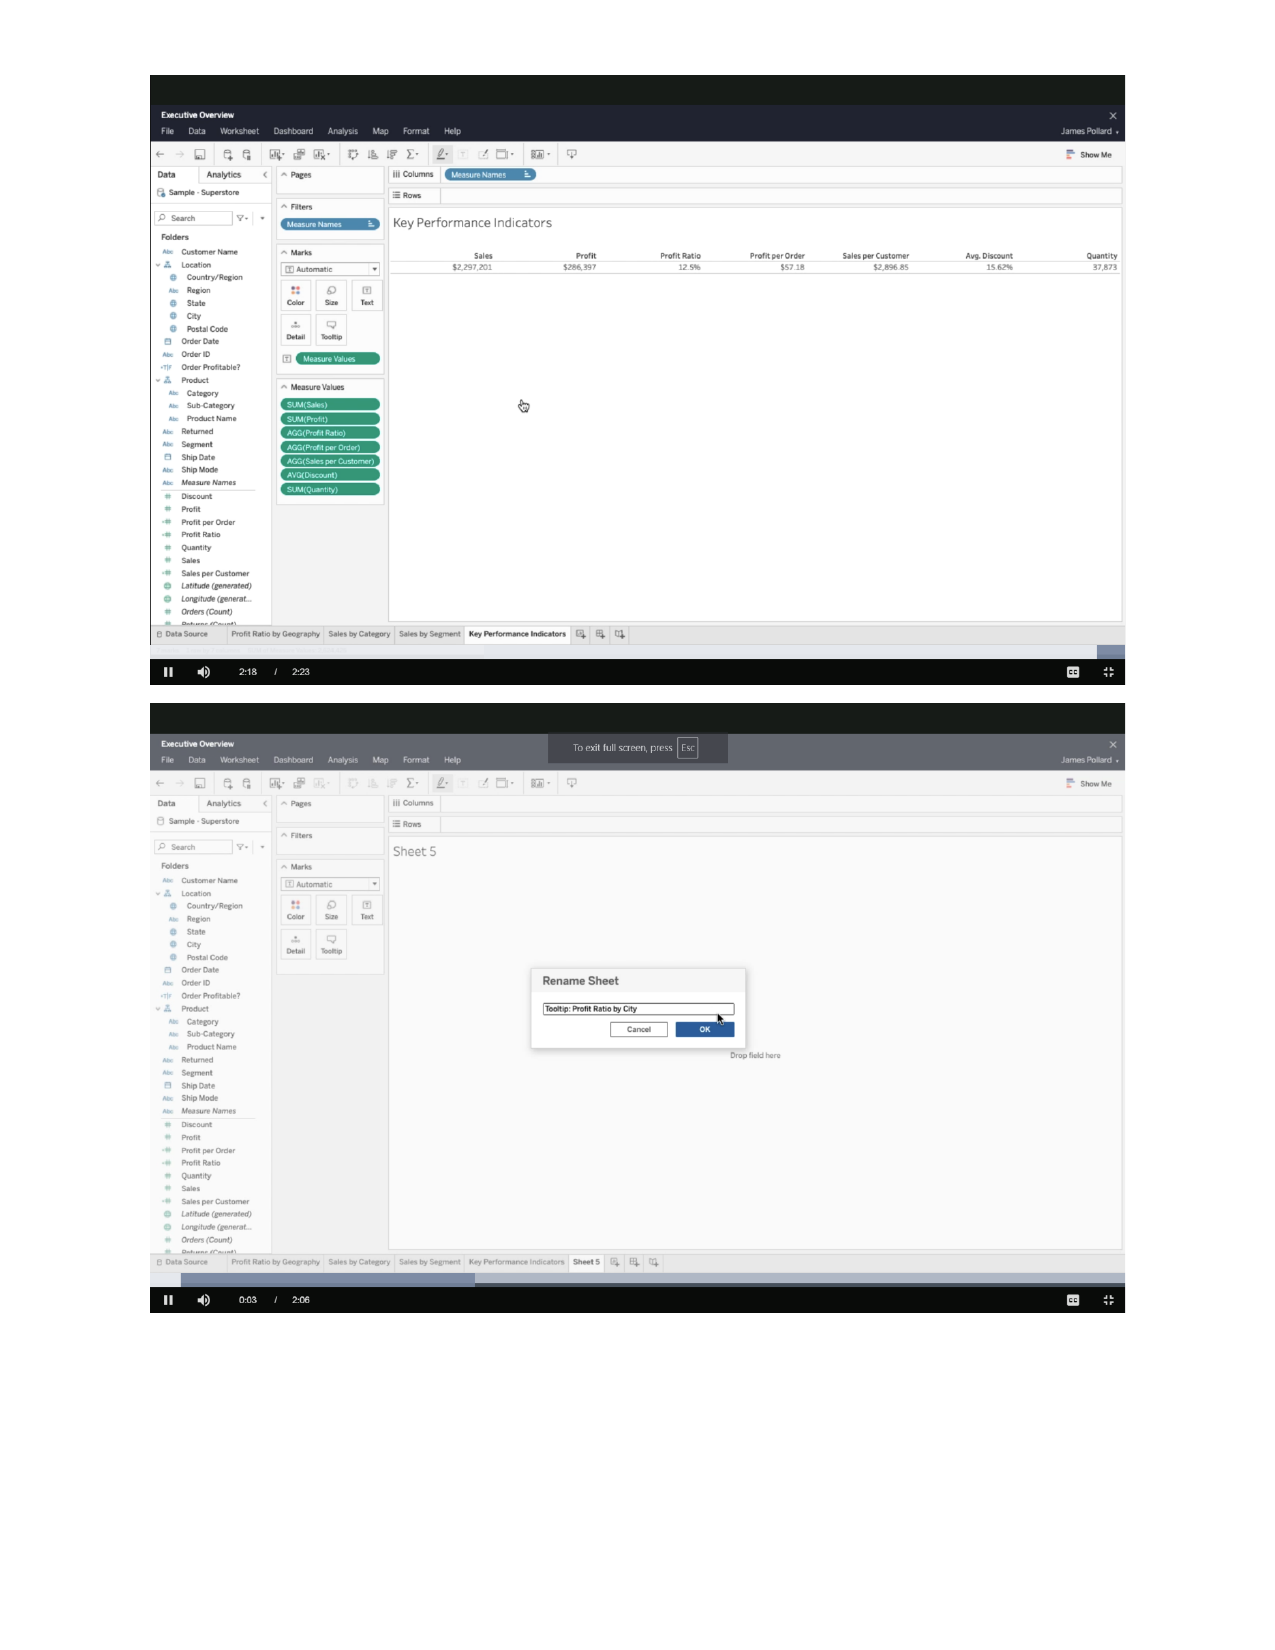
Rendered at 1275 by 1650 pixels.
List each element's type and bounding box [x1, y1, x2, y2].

picture [150, 703, 1125, 1313]
picture [150, 75, 1125, 685]
